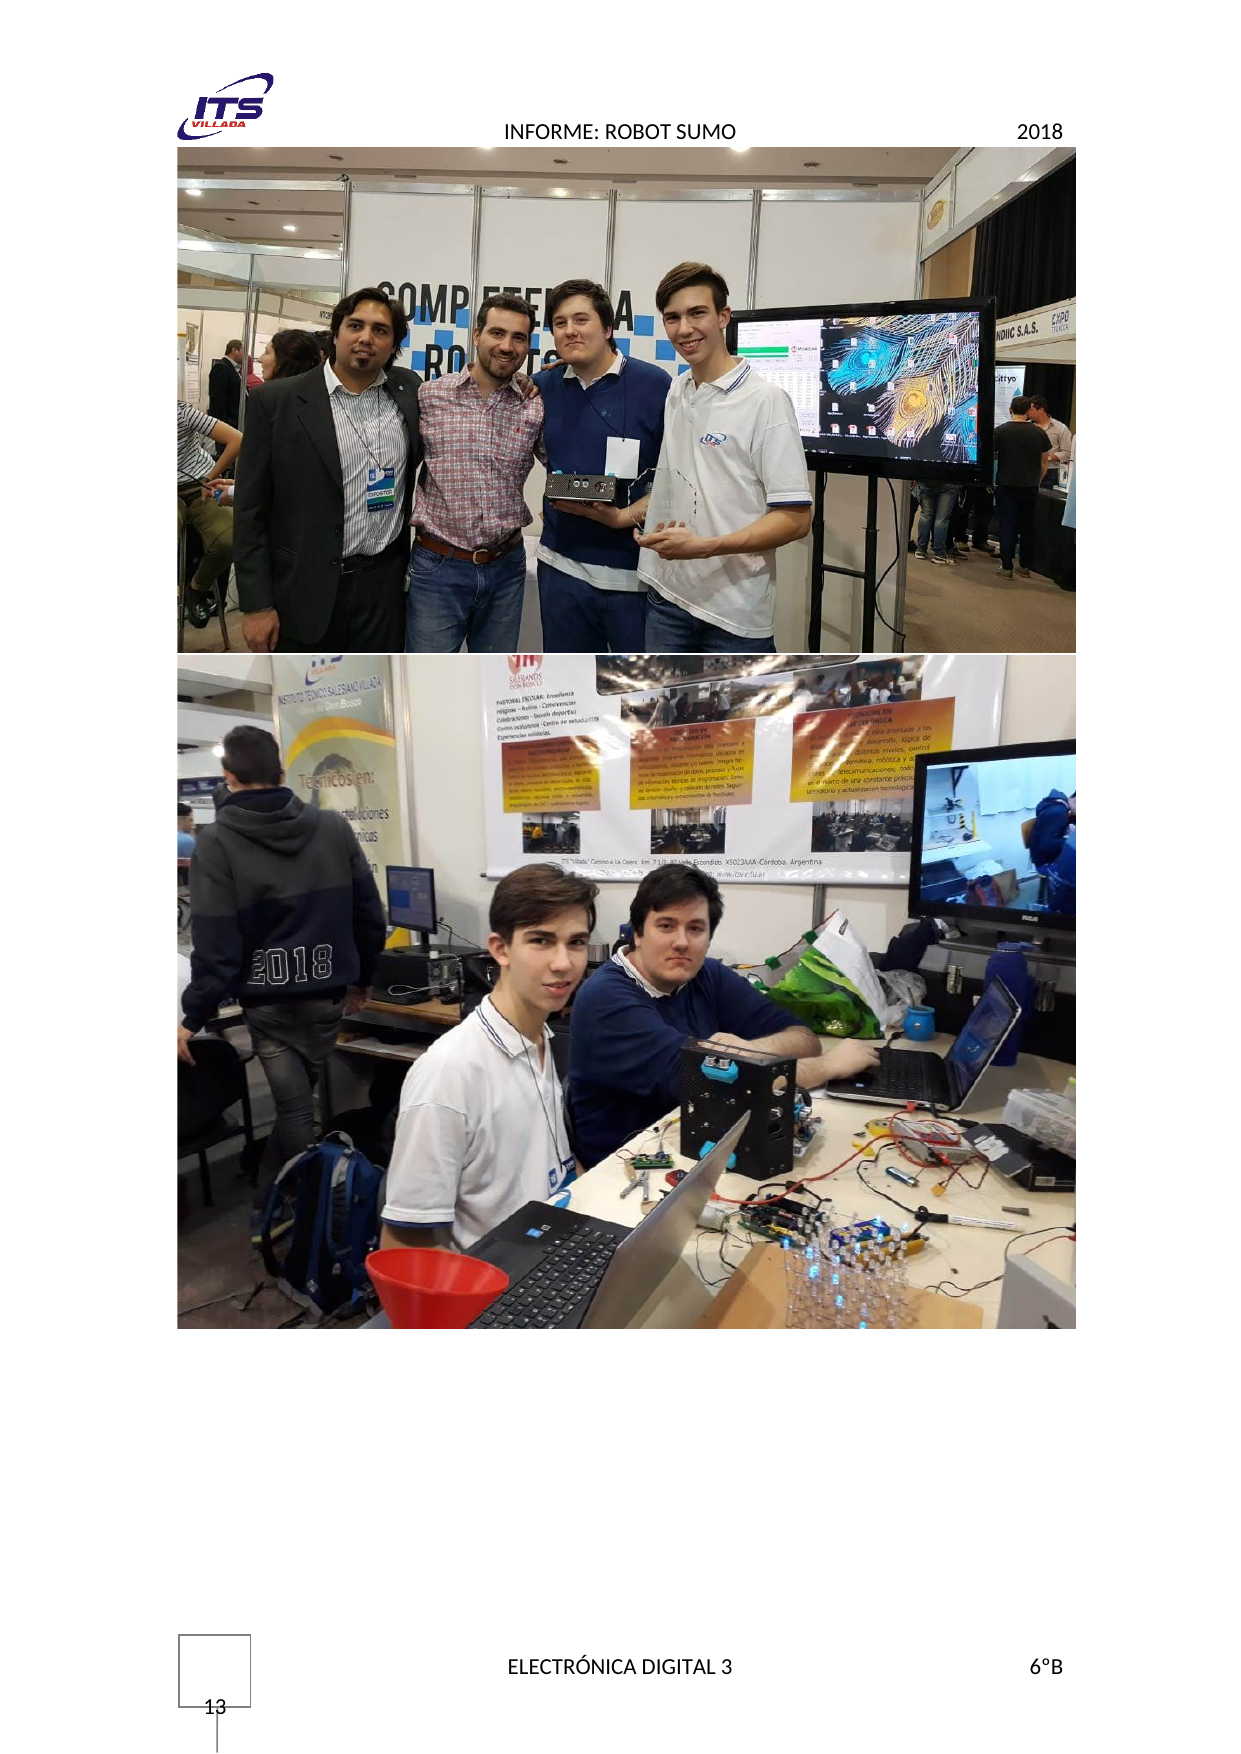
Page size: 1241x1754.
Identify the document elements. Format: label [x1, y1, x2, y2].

picture [177, 73, 274, 140]
picture [177, 655, 1076, 1329]
picture [177, 147, 1076, 653]
